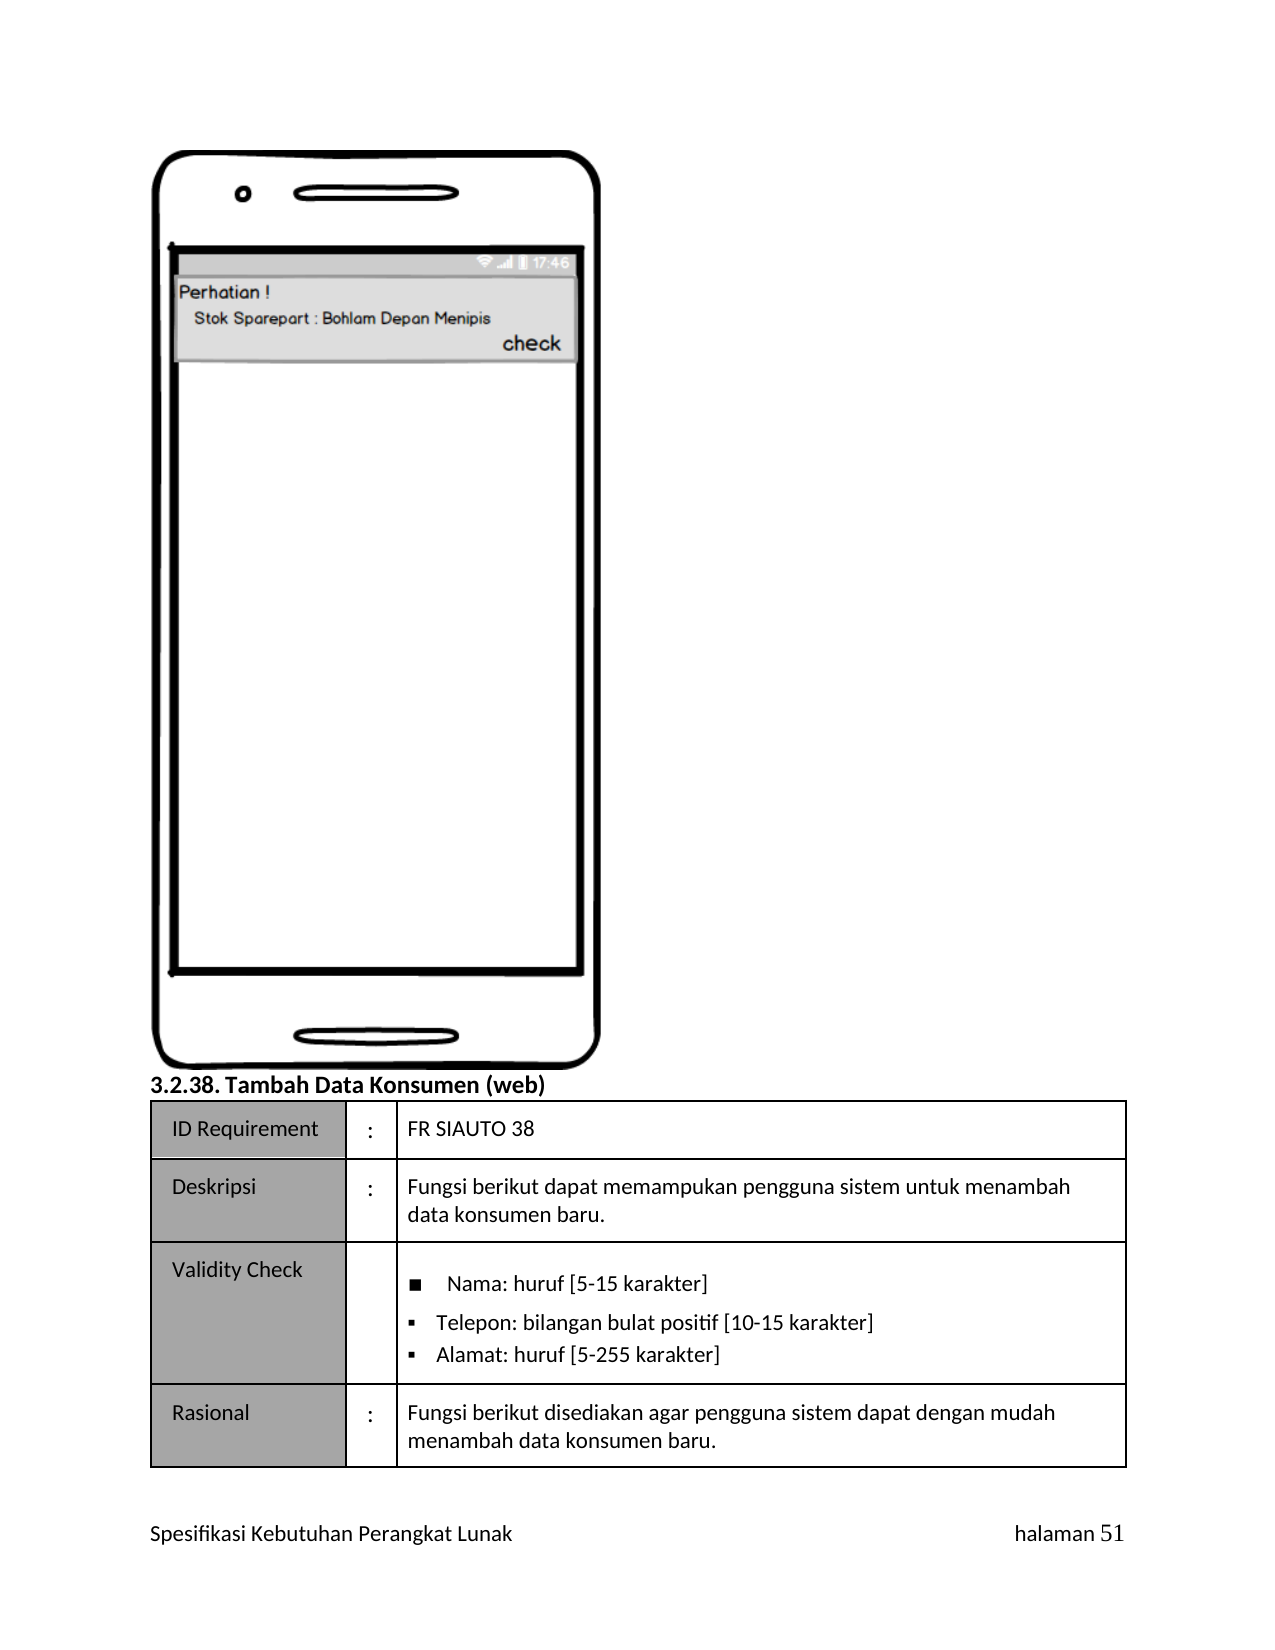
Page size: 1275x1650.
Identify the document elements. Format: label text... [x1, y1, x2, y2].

picture [150, 150, 601, 1070]
table_header : [347, 1102, 396, 1157]
table_cell [347, 1243, 396, 1383]
table_cell Validity Check [152, 1243, 345, 1383]
table_cell : [347, 1160, 396, 1241]
table_header ID Requirement [152, 1102, 345, 1157]
table_cell : [347, 1385, 396, 1466]
table_cell ▪ Nama: huruf [5-15 karakter] ▪ Telepon: bilangan bulat positif [10-15 karakter] ▪ Alamat: huruf [5-255 karakter] [398, 1243, 1125, 1383]
list Tambah Data Konsumen (web) [150, 1069, 1125, 1100]
table_cell Rasional [152, 1385, 345, 1466]
table_header FR SIAUTO 38 [398, 1102, 1125, 1157]
table_cell Fungsi berikut disediakan agar pengguna sistem dapat dengan mudah menambah data konsumen baru. [398, 1385, 1125, 1466]
table_cell Fungsi berikut dapat memampukan pengguna sistem untuk menambah data konsumen baru. [398, 1160, 1125, 1241]
table_cell Deskripsi [152, 1160, 345, 1241]
